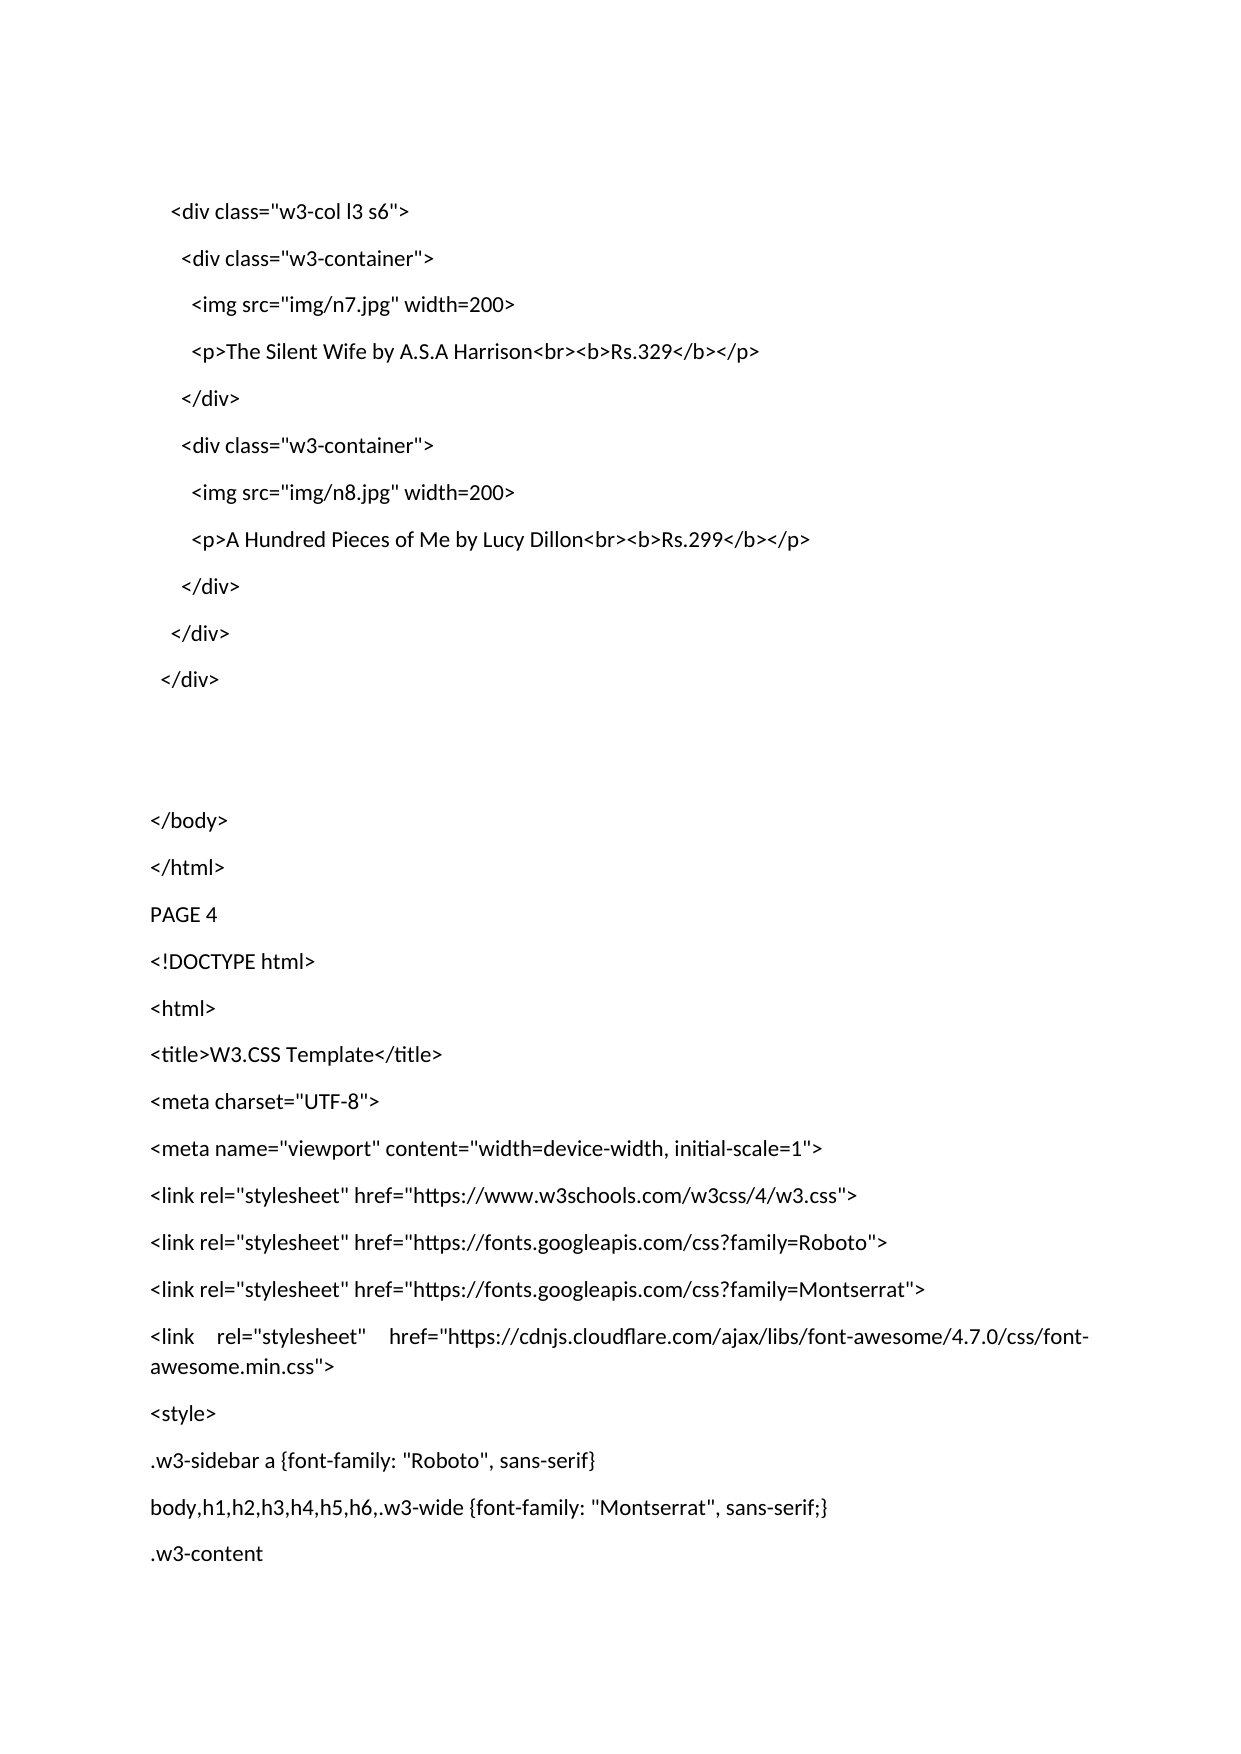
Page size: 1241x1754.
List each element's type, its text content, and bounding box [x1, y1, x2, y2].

text </div> [150, 619, 1090, 647]
text </div> [150, 666, 1090, 694]
text <title>W3.CSS Template</title> [150, 1041, 1090, 1069]
text <img src="img/n8.jpg" width=200> [150, 478, 1090, 506]
text <meta charset="UTF-8"> [150, 1087, 1090, 1116]
text <html> [150, 994, 1090, 1022]
text <p>A Hundred Pieces of Me by Lucy Dillon<br><b>Rs.299</b></p> [150, 525, 1090, 553]
text </body> [150, 806, 1090, 834]
text <link rel="stylesheet" href="https://fonts.googleapis.com/css?family=Montserrat"> [150, 1275, 1090, 1303]
text <link rel="stylesheet" href="https://www.w3schools.com/w3css/4/w3.css"> [150, 1181, 1090, 1209]
text <style> [150, 1399, 1090, 1427]
text .w3-sidebar a {font-family: "Roboto", sans-serif} [150, 1446, 1090, 1474]
text <img src="img/n7.jpg" width=200> [150, 291, 1090, 319]
text </div> [150, 572, 1090, 600]
text </div> [150, 384, 1090, 412]
text <link rel="stylesheet" href="https://fonts.googleapis.com/css?family=Roboto"> [150, 1228, 1090, 1256]
text <div class="w3-container"> [150, 244, 1090, 272]
text .w3-content [150, 1539, 1090, 1568]
text <p>The Silent Wife by A.S.A Harrison<br><b>Rs.329</b></p> [150, 337, 1090, 366]
text <link rel="stylesheet" href="https://cdnjs.cloudflare.com/ajax/libs/font-awesome/4.7.0/css/font-awesome.min.css"> [150, 1322, 1090, 1380]
text <meta name="viewport" content="width=device-width, initial-scale=1"> [150, 1134, 1090, 1162]
text </html> [150, 853, 1090, 881]
text <div class="w3-col l3 s6"> [150, 197, 1090, 225]
text <!DOCTYPE html> [150, 947, 1090, 975]
text PAGE 4 [150, 900, 1090, 928]
text <div class="w3-container"> [150, 431, 1090, 459]
text body,h1,h2,h3,h4,h5,h6,.w3-wide {font-family: "Montserrat", sans-serif;} [150, 1493, 1090, 1521]
